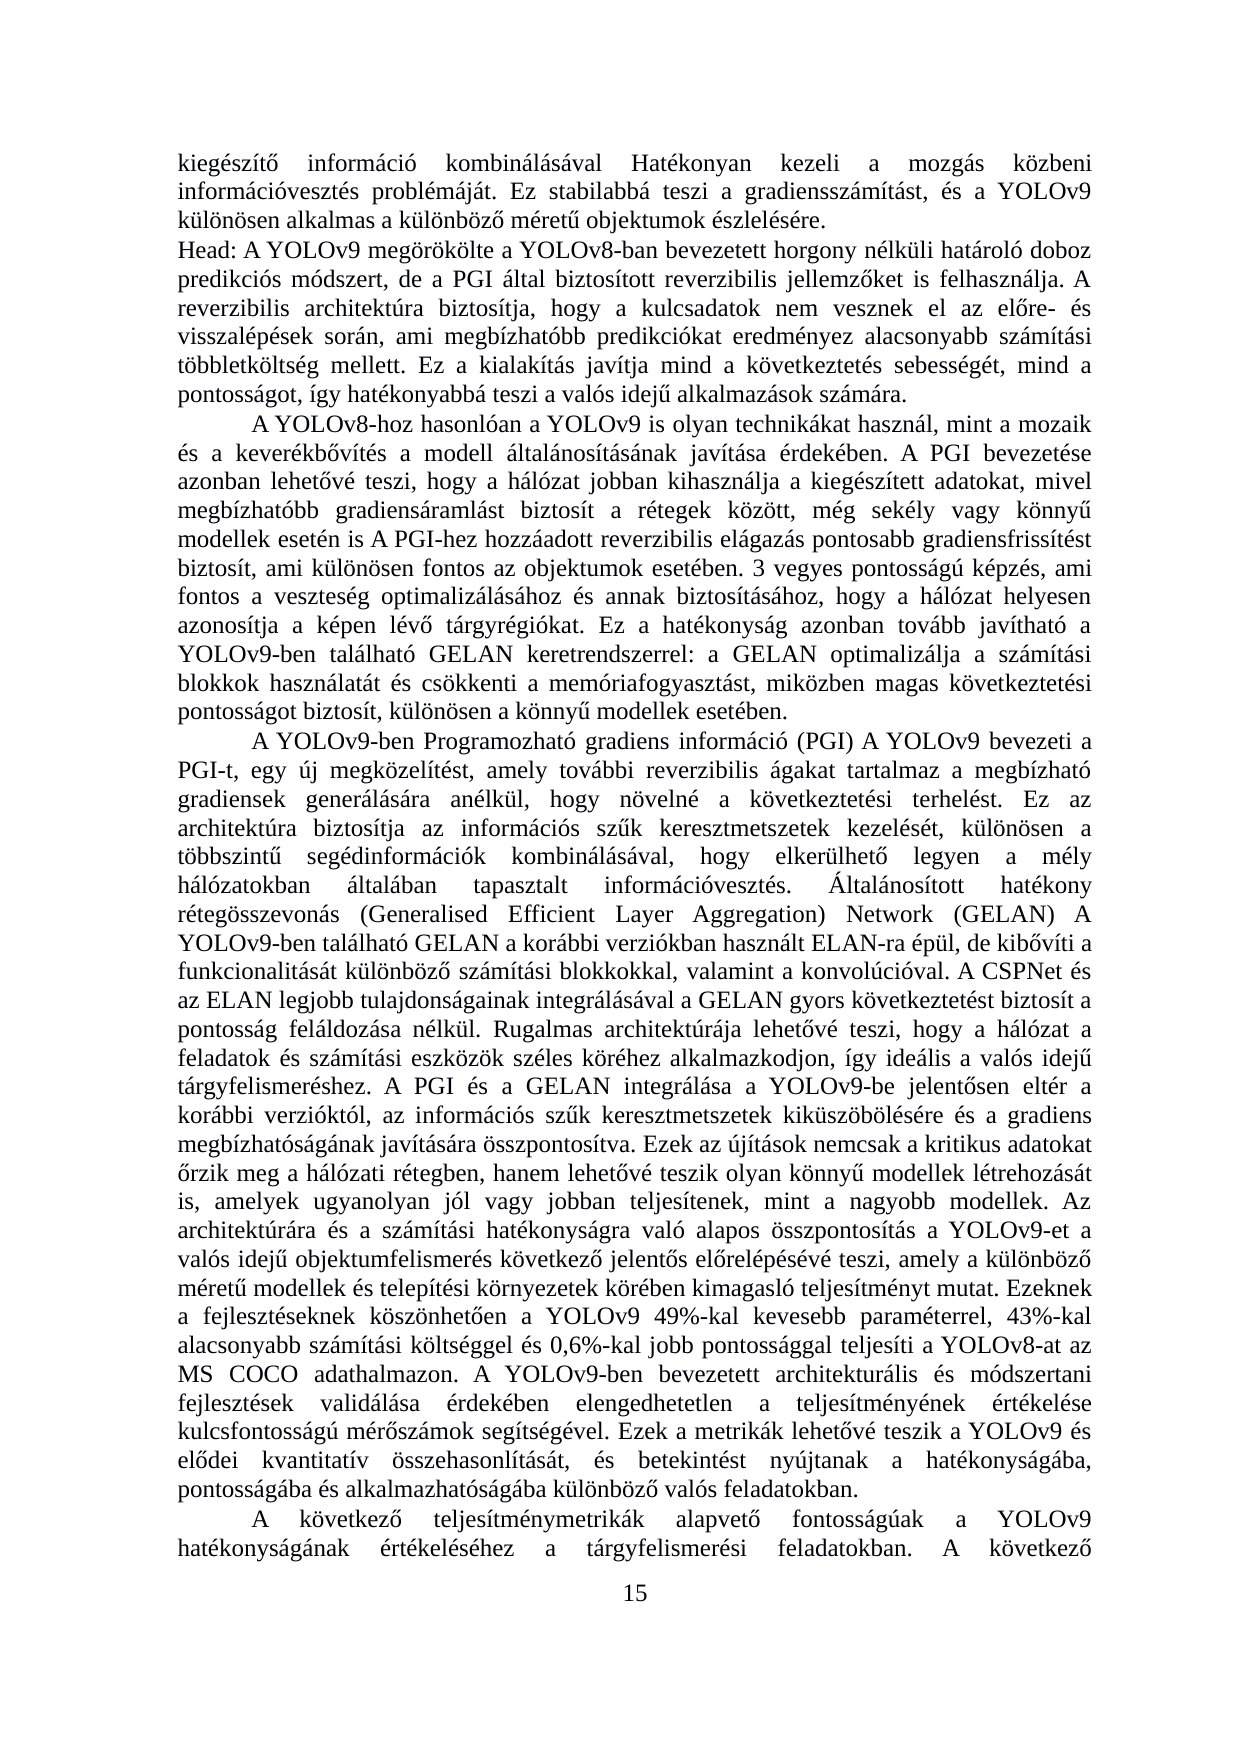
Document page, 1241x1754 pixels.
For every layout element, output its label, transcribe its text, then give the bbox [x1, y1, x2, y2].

text A YOLOv9-ben Programozható gradiens információ (PGI) A YOLOv9 bevezeti a PGI-t, egy új megközelítést, amely további reverzibilis ágakat tartalmaz a megbízható gradiensek generálására anélkül, hogy növelné a következtetési terhelést. Ez az architektúra biztosítja az információs szűk keresztmetszetek kezelését, különösen a többszintű segédinformációk kombinálásával, hogy elkerülhető legyen a mély hálózatokban általában tapasztalt információvesztés. Általánosított hatékony rétegösszevonás (Generalised Efficient Layer Aggregation) Network (GELAN) A YOLOv9-ben található GELAN a korábbi verziókban használt ELAN-ra épül, de kibővíti a funkcionalitását különböző számítási blokkokkal, valamint a konvolúcióval. A CSPNet és az ELAN legjobb tulajdonságainak integrálásával a GELAN gyors következtetést biztosít a pontosság feláldozása nélkül. Rugalmas architektúrája lehetővé teszi, hogy a hálózat a feladatok és számítási eszközök széles köréhez alkalmazkodjon, így ideális a valós idejű tárgyfelismeréshez. A PGI és a GELAN integrálása a YOLOv9-be jelentősen eltér a korábbi verzióktól, az információs szűk keresztmetszetek kiküszöbölésére és a gradiens megbízhatóságának javítására összpontosítva. Ezek az újítások nemcsak a kritikus adatokat őrzik meg a hálózati rétegben, hanem lehetővé teszik olyan könnyű modellek létrehozását is, amelyek ugyanolyan jól vagy jobban teljesítenek, mint a nagyobb modellek. Az architektúrára és a számítási hatékonyságra való alapos összpontosítás a YOLOv9-et a valós idejű objektumfelismerés következő jelentős előrelépésévé teszi, amely a különböző méretű modellek és telepítési környezetek körében kimagasló teljesítményt mutat. Ezeknek a fejlesztéseknek köszönhetően a YOLOv9 49%-kal kevesebb paraméterrel, 43%-kal alacsonyabb számítási költséggel és 0,6%-kal jobb pontossággal teljesíti a YOLOv8-at az MS COCO adathalmazon. A YOLOv9-ben bevezetett architekturális és módszertani fejlesztések validálása érdekében elengedhetetlen a teljesítményének értékelése kulcsfontosságú mérőszámok segítségével. Ezek a metrikák lehetővé teszik a YOLOv9 és elődei kvantitatív összehasonlítását, és betekintést nyújtanak a hatékonyságába, pontosságába és alkalmazhatóságába különböző valós feladatokban. [177, 726, 1092, 1503]
text Head: A YOLOv9 megörökölte a YOLOv8-ban bevezetett horgony nélküli határoló doboz predikciós módszert, de a PGI által biztosított reverzibilis jellemzőket is felhasználja. A reverzibilis architektúra biztosítja, hogy a kulcsadatok nem vesznek el az előre- és visszalépések során, ami megbízhatóbb predikciókat eredményez alacsonyabb számítási többletköltség mellett. Ez a kialakítás javítja mind a következtetés sebességét, mind a pontosságot, így hatékonyabbá teszi a valós idejű alkalmazások számára. [177, 235, 1092, 408]
text A YOLOv8-hoz hasonlóan a YOLOv9 is olyan technikákat használ, mint a mozaik és a keverékbővítés a modell általánosításának javítása érdekében. A PGI bevezetése azonban lehetővé teszi, hogy a hálózat jobban kihasználja a kiegészített adatokat, mivel megbízhatóbb gradiensáramlást biztosít a rétegek között, még sekély vagy könnyű modellek esetén is A PGI-hez hozzáadott reverzibilis elágazás pontosabb gradiensfrissítést biztosít, ami különösen fontos az objektumok esetében. 3 vegyes pontosságú képzés, ami fontos a veszteség optimalizálásához és annak biztosításához, hogy a hálózat helyesen azonosítja a képen lévő tárgyrégiókat. Ez a hatékonyság azonban tovább javítható a YOLOv9-ben található GELAN keretrendszerrel: a GELAN optimalizálja a számítási blokkok használatát és csökkenti a memóriafogyasztást, miközben magas következtetési pontosságot biztosít, különösen a könnyű modellek esetében. [177, 409, 1092, 725]
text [177, 148, 1092, 234]
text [177, 1504, 1092, 1561]
